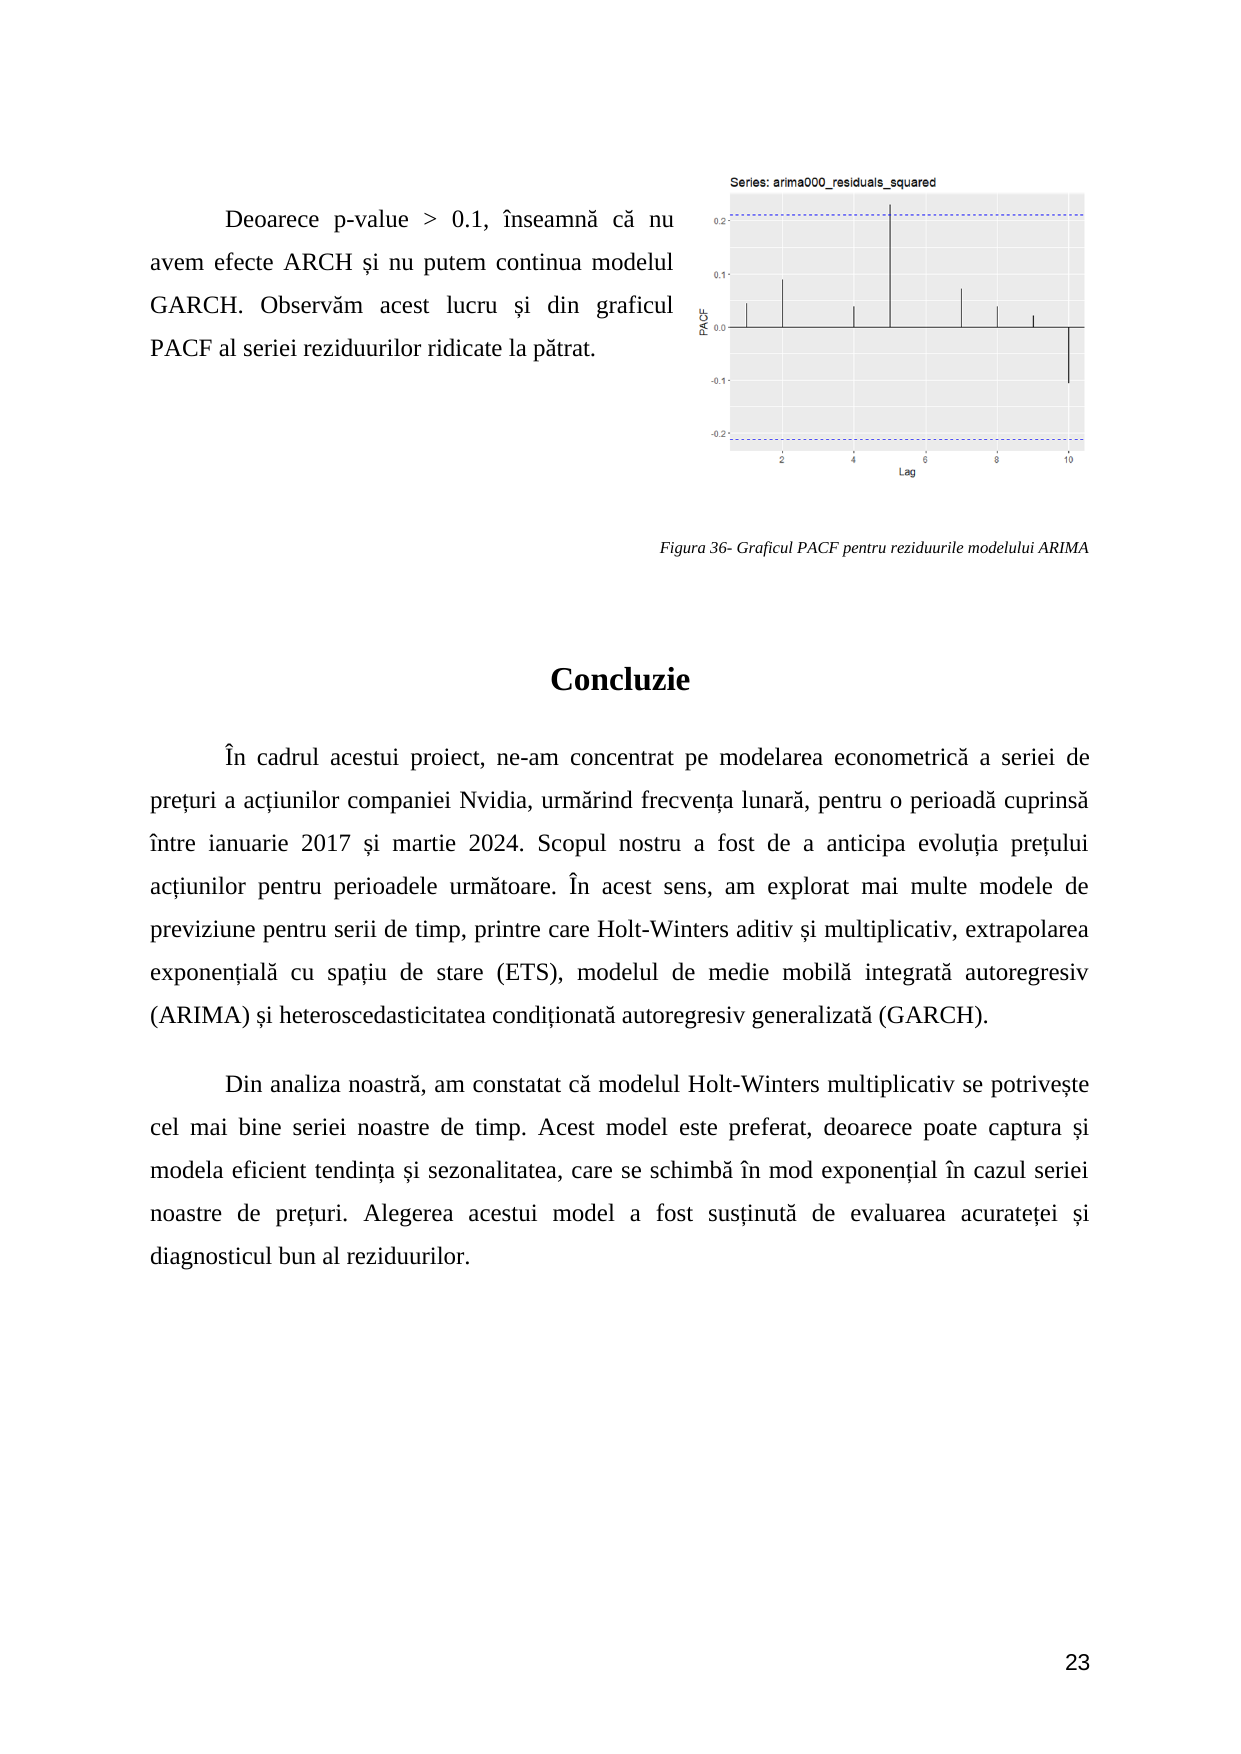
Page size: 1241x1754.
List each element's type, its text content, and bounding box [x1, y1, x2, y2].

subtitle Concluzie [150, 659, 1090, 698]
text Deoarece p-value > 0.1, înseamnă că nu avem efecte ARCH și nu putem continua modelul GARCH. Observăm acest lucru și din graficul PACF al seriei reziduurilor ridicate la pătrat. [150, 204, 693, 362]
picture [693, 171, 1090, 482]
text În cadrul acestui proiect, ne-am concentrat pe modelarea econometrică a seriei de prețuri a acțiunilor companiei Nvidia, urmărind frecvența lunară, pentru o perioadă cuprinsă între ianuarie 2017 și martie 2024. Scopul nostru a fost de a anticipa evoluția prețului acțiunilor pentru perioadele următoare. În acest sens, am explorat mai multe modele de previziune pentru serii de timp, printre care Holt-Winters aditiv și multiplicativ, extrapolarea exponențială cu spațiu de stare (ETS), modelul de medie mobilă integrată autoregresiv (ARIMA) și heteroscedasticitatea condiționată autoregresiv generalizată (GARCH). [150, 742, 1090, 1029]
text Figura 36- Graficul PACF pentru reziduurile modelului ARIMA [150, 537, 1090, 557]
text Din analiza noastră, am constatat că modelul Holt-Winters multiplicativ se potrivește cel mai bine seriei noastre de timp. Acest model este preferat, deoarece poate captura și modela eficient tendința și sezonalitatea, care se schimbă în mod exponențial în cazul seriei noastre de prețuri. Alegerea acestui model a fost susținută de evaluarea acurateței și diagnosticul bun al reziduurilor. [150, 1069, 1090, 1270]
